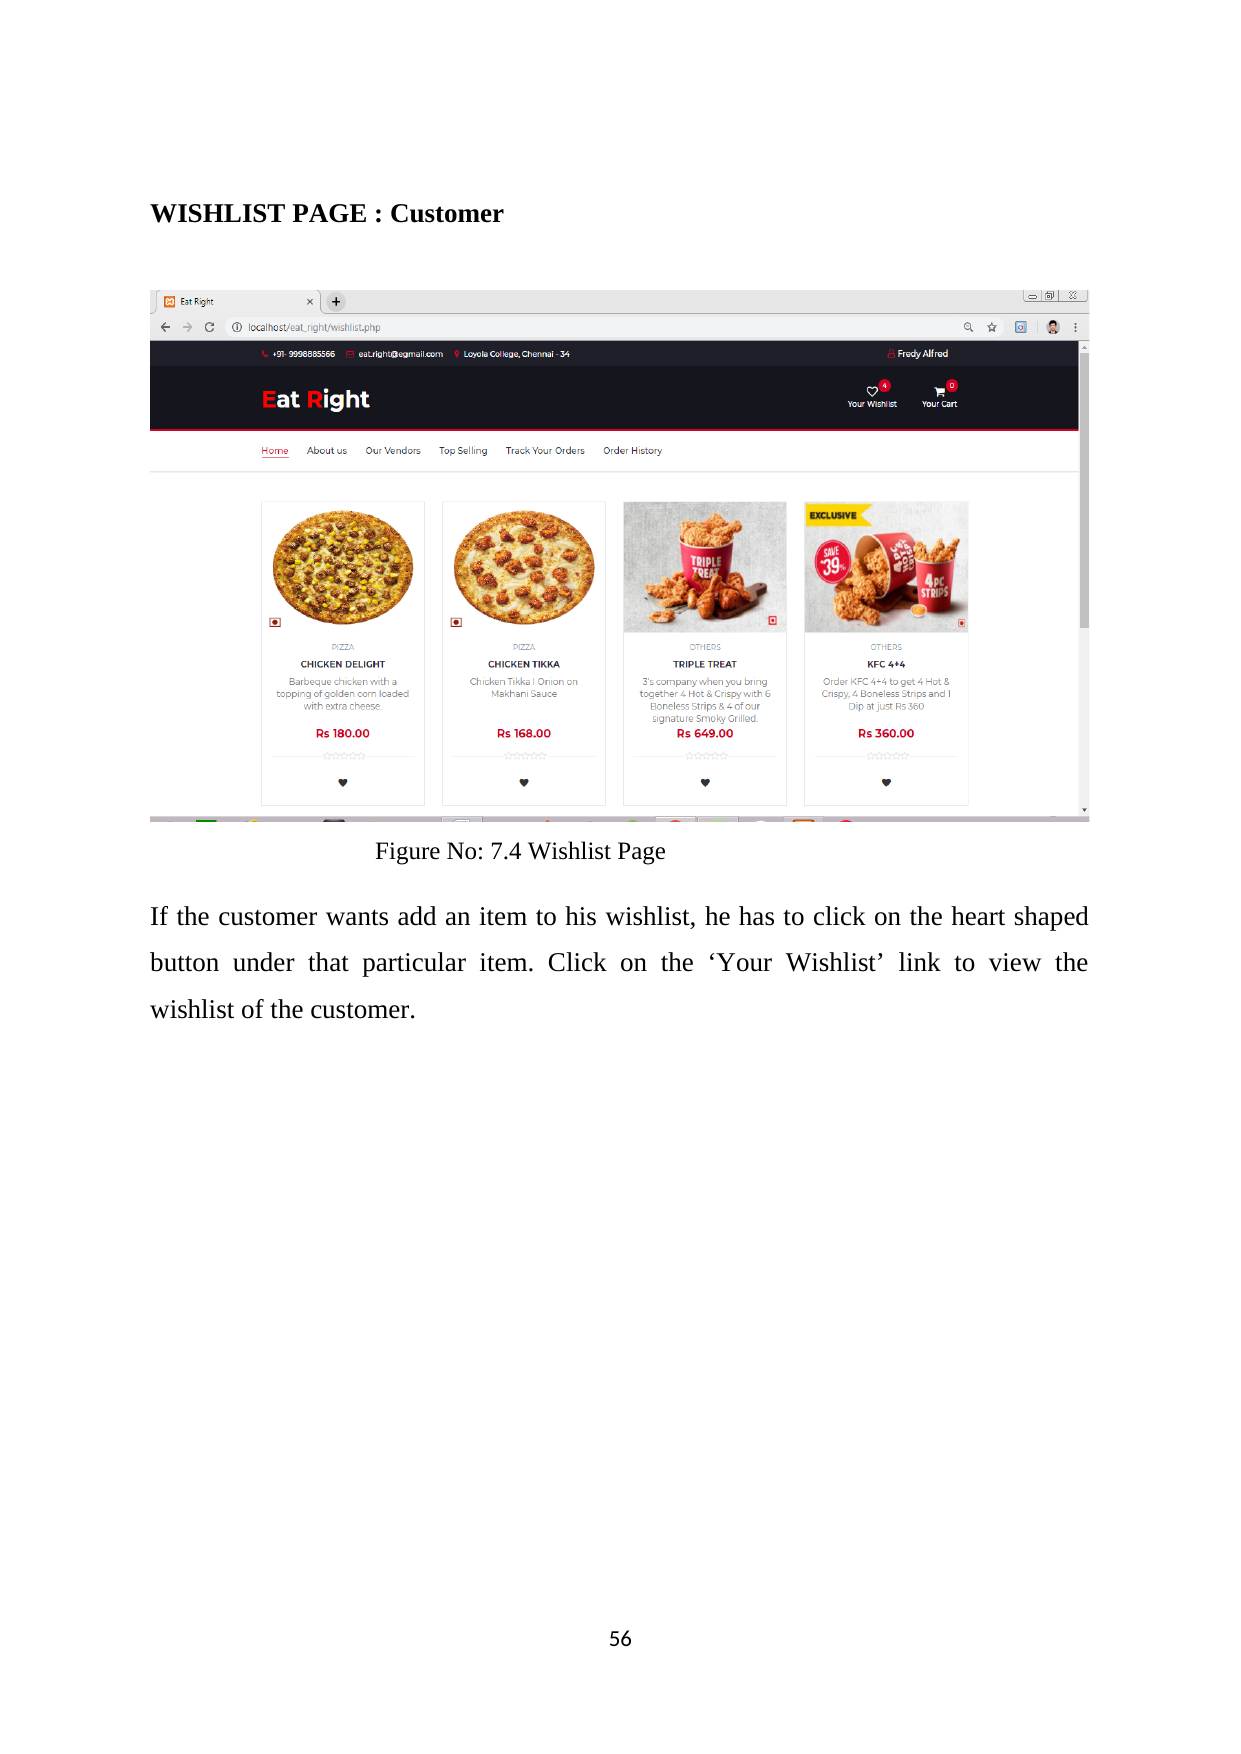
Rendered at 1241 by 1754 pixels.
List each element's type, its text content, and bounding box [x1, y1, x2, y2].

text WISHLIST PAGE : Customer [150, 197, 1090, 228]
text If the customer wants add an item to his wishlist, he has to click on the heart shaped button under that particular item. Click on the ‘Your Wishlist’ link to view the wishlist of the customer. [150, 900, 1090, 1024]
picture [150, 290, 1090, 822]
text Figure No: 7.4 Wishlist Page [375, 836, 1090, 865]
